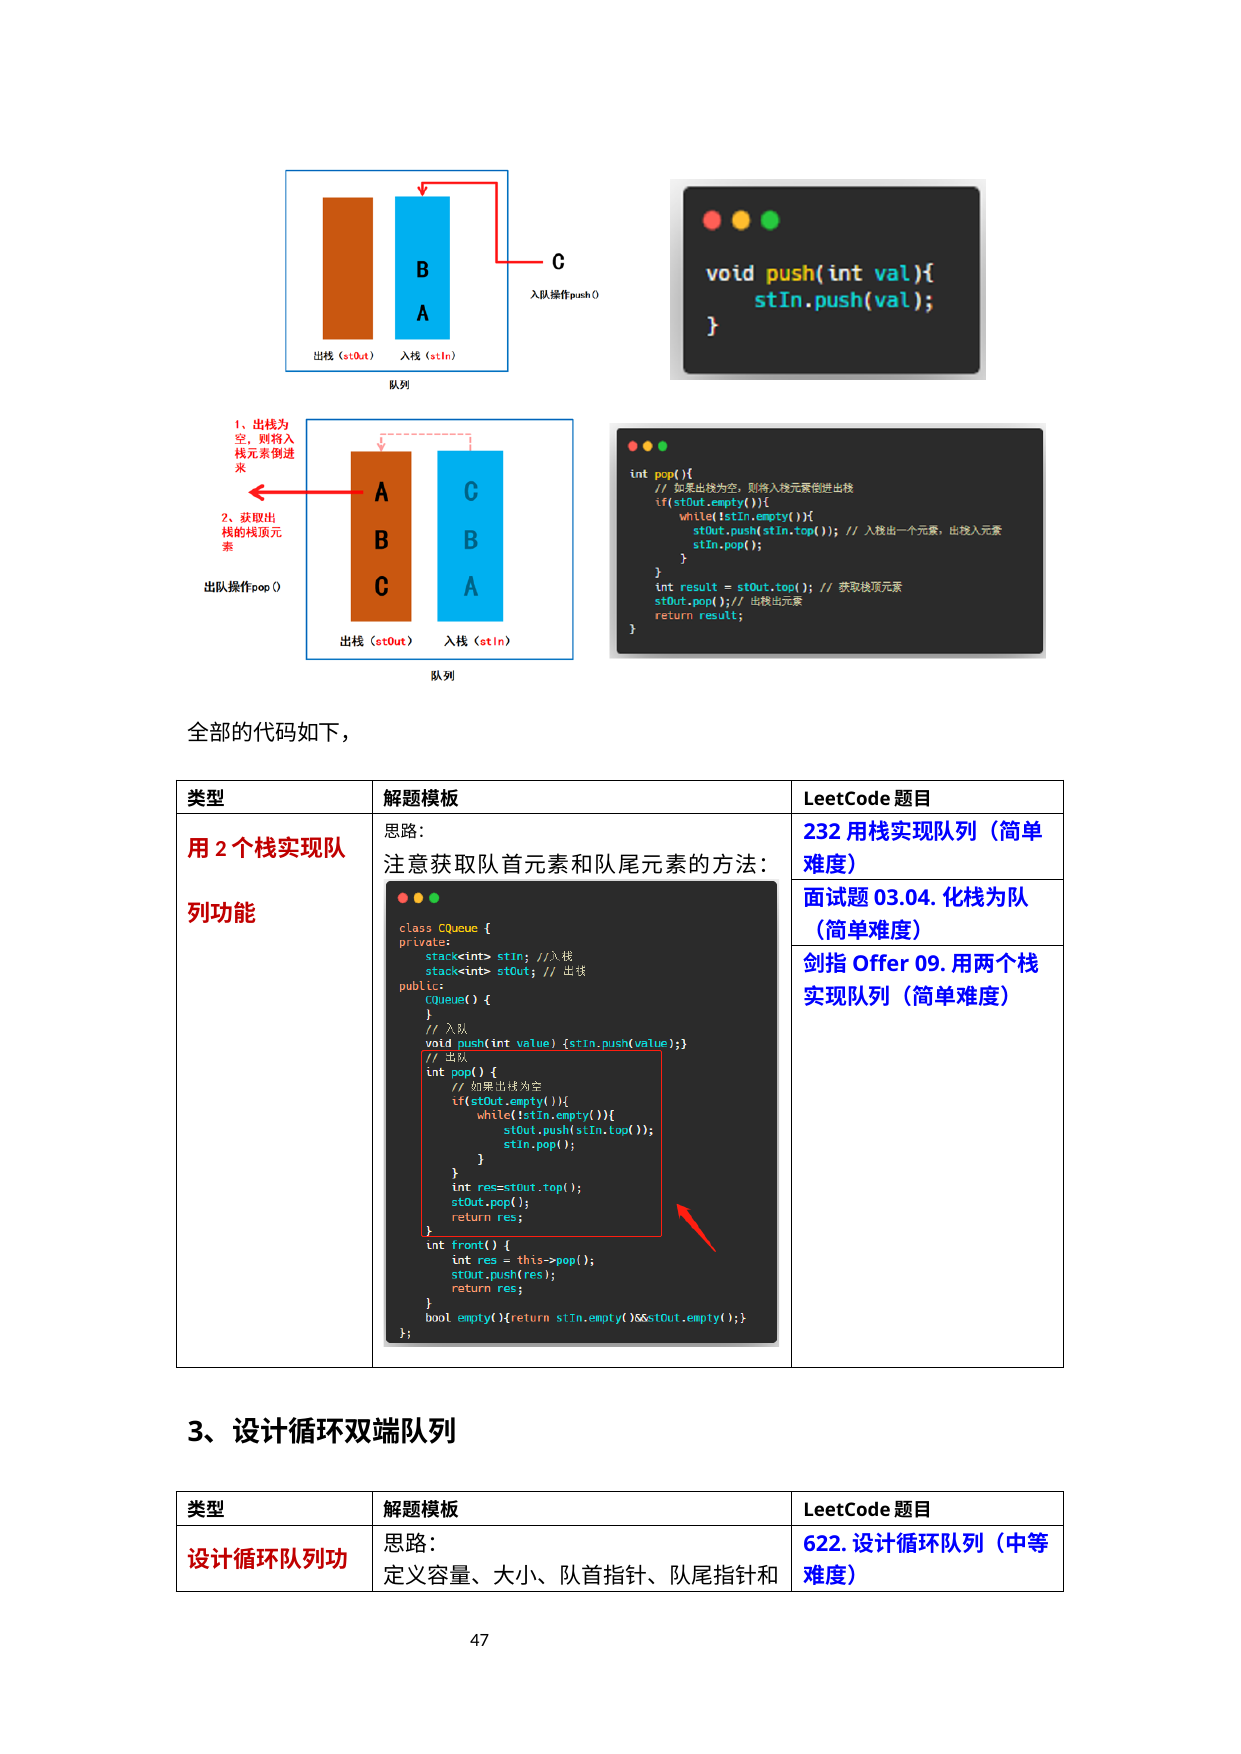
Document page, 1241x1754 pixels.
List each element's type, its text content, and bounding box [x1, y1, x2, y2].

table_cell 622. 设计循环队列（中等难度） [792, 1526, 1063, 1591]
table_header 解题模板 [373, 781, 791, 813]
table_header LeetCode题目 [792, 781, 1063, 813]
table_cell 用2个栈实现队列功能 [177, 814, 372, 1367]
picture [187, 162, 1052, 692]
table_cell 剑指 Offer 09. 用两个栈实现队列（简单难度） [792, 946, 1063, 1367]
table_header 类型 [177, 781, 372, 813]
table_cell 思路： 注意获取队首元素和队尾元素的方法： [373, 814, 791, 1367]
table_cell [373, 1526, 791, 1591]
picture [383, 879, 780, 1347]
table_header 类型 [177, 1492, 372, 1524]
list 全部的代码如下， [187, 714, 1053, 747]
table_header 解题模板 [373, 1492, 791, 1524]
table_cell 面试题 03.04. 化栈为队（简单难度） [792, 880, 1063, 945]
table_cell 设计循环队列功能 [177, 1526, 372, 1591]
table_cell 232 用栈实现队列（简单难度） [792, 814, 1063, 879]
subtitle 设计循环双端队列 [187, 1397, 1053, 1462]
table_header LeetCode题目 [792, 1492, 1063, 1524]
